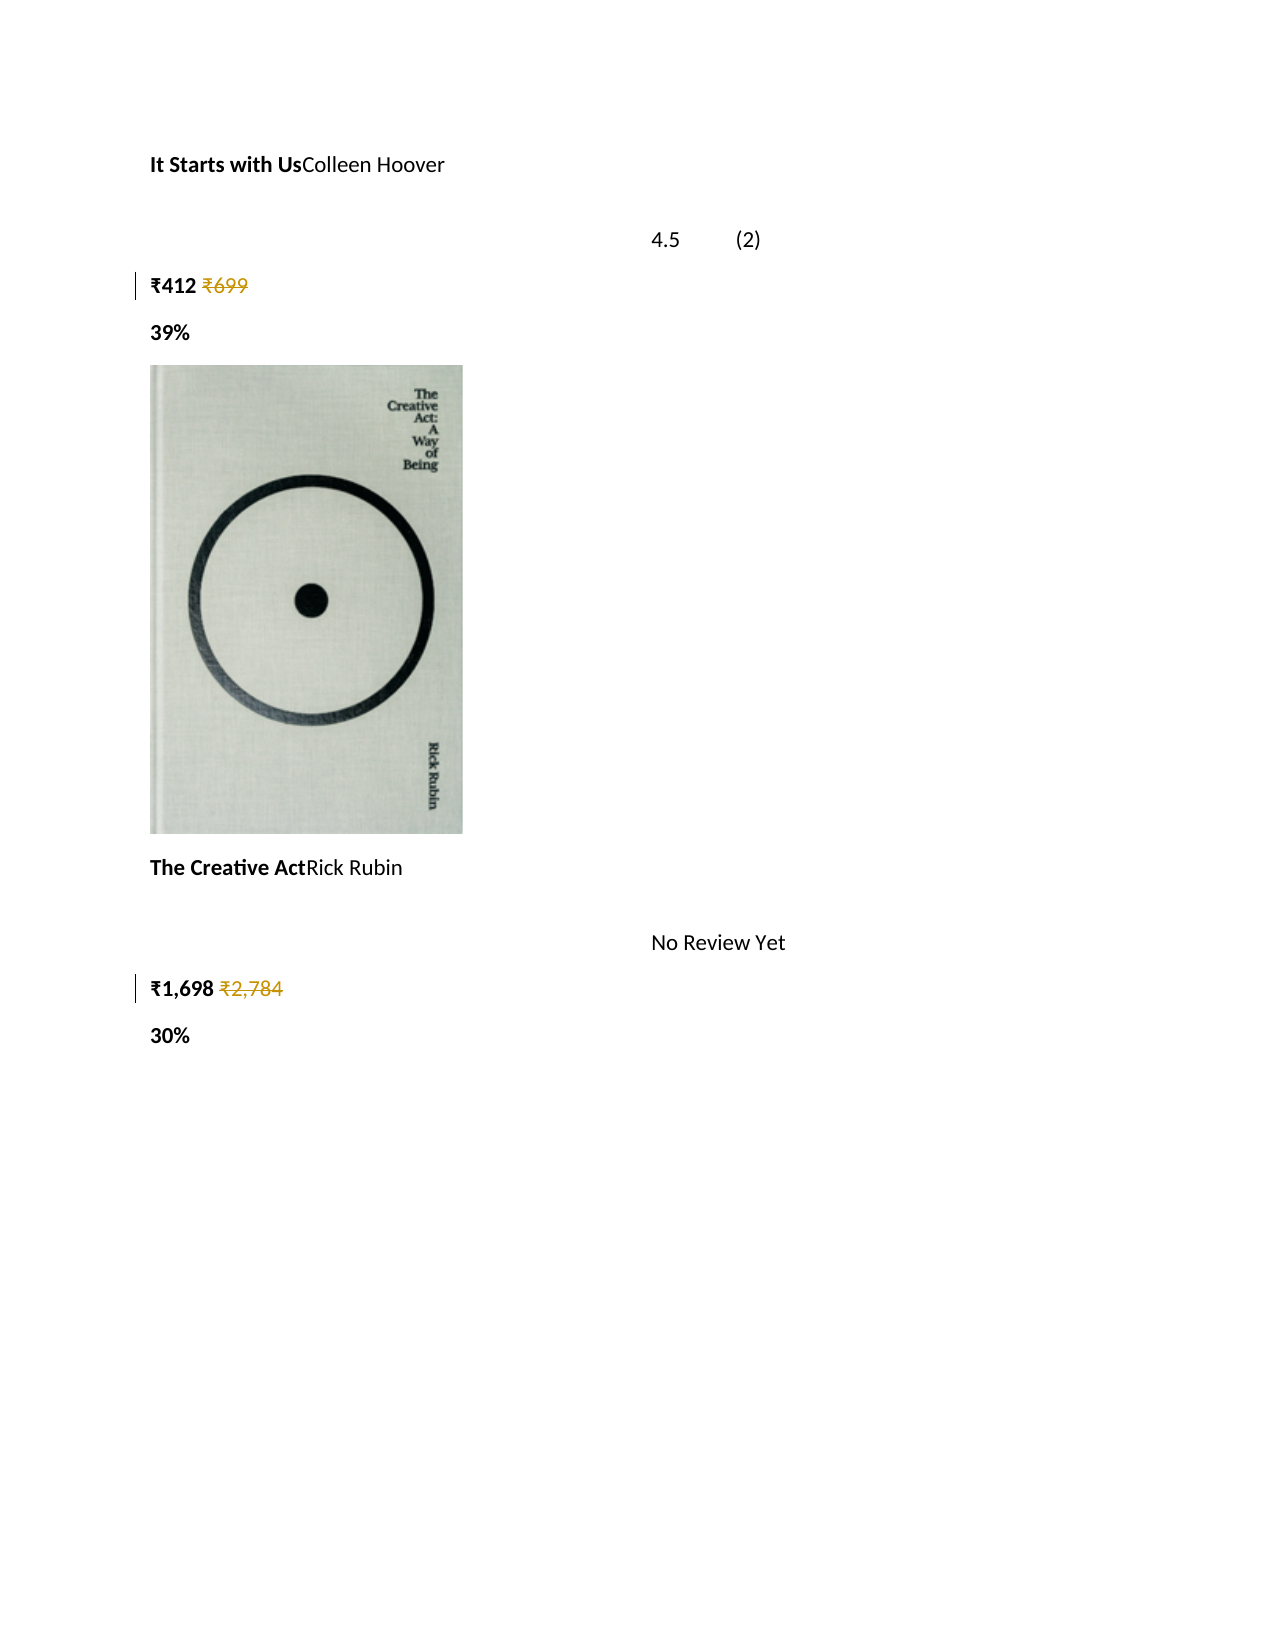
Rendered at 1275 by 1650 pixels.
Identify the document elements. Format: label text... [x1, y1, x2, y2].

text ₹412 [150, 272, 1125, 299]
picture [150, 365, 463, 834]
text 39% [150, 318, 1125, 346]
text 30% [150, 1021, 1125, 1049]
text No Review Yet [150, 900, 1125, 956]
text 4.5 (2) [150, 197, 1125, 253]
text The Creative ActRick Rubin [150, 853, 1125, 881]
text It Starts with UsColleen Hoover [150, 150, 1125, 178]
text ₹1,698 [150, 974, 1125, 1002]
